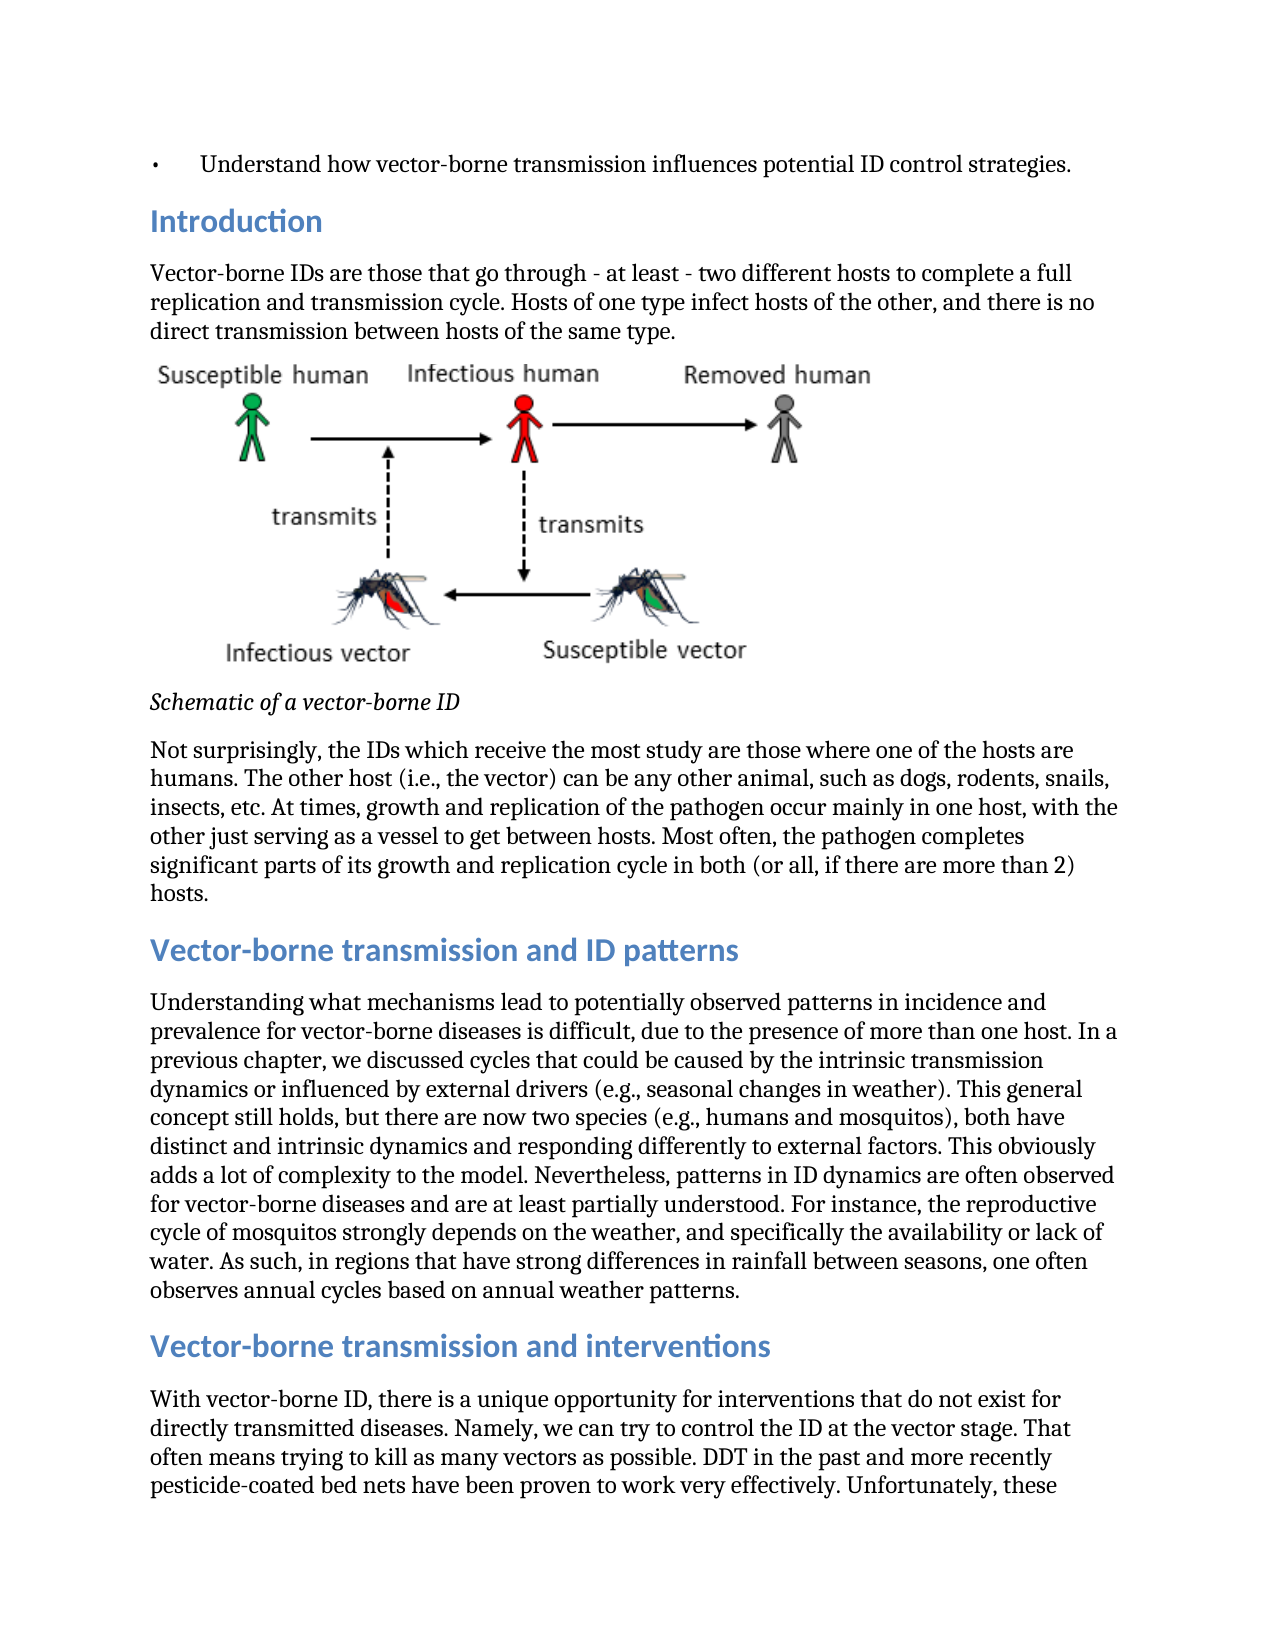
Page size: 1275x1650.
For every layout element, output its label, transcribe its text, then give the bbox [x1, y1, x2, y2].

subtitle Vector-borne transmission and interventions [150, 1325, 1125, 1366]
text Schematic of a vector-borne ID [150, 688, 1125, 717]
text Understanding what mechanisms lead to potentially observed patterns in incidence and prevalence for vector-borne diseases is difficult, due to the presence of more than one host. In a previous chapter, we discussed cycles that could be caused by the intrinsic transmission dynamics or influenced by external drivers (e.g., seasonal changes in weather). This general concept still holds, but there are now two species (e.g., humans and mosquitos), both have distinct and intrinsic dynamics and responding differently to external factors. This obviously adds a lot of complexity to the model. Nevertheless, patterns in ID dynamics are often observed for vector-borne diseases and are at least partially understood. For instance, the reproductive cycle of mosquitos strongly depends on the weather, and specifically the availability or lack of water. As such, in regions that have strong differences in rainfall between seasons, one often observes annual cycles based on annual weather patterns. [150, 988, 1125, 1304]
list Understand how vector-borne transmission influences potential ID control strategies. [150, 150, 1125, 179]
picture [150, 364, 908, 668]
text Not surprisingly, the IDs which receive the most study are those where one of the hosts are humans. The other host (i.e., the vector) can be any other animal, such as dogs, rodents, snails, insects, etc. At times, growth and replication of the pathogen occur mainly in one host, with the other just serving as a vessel to get between hosts. Most often, the pathogen completes significant parts of its growth and replication cycle in both (or all, if there are more than 2) hosts. [150, 736, 1125, 908]
text Vector-borne IDs are those that go through - at least - two different hosts to complete a full replication and transmission cycle. Hosts of one type infect hosts of the other, and there is no direct transmission between hosts of the same type. [150, 259, 1125, 345]
subtitle Introduction [150, 199, 1125, 240]
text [150, 1385, 1125, 1500]
subtitle Vector-borne transmission and ID patterns [150, 929, 1125, 969]
